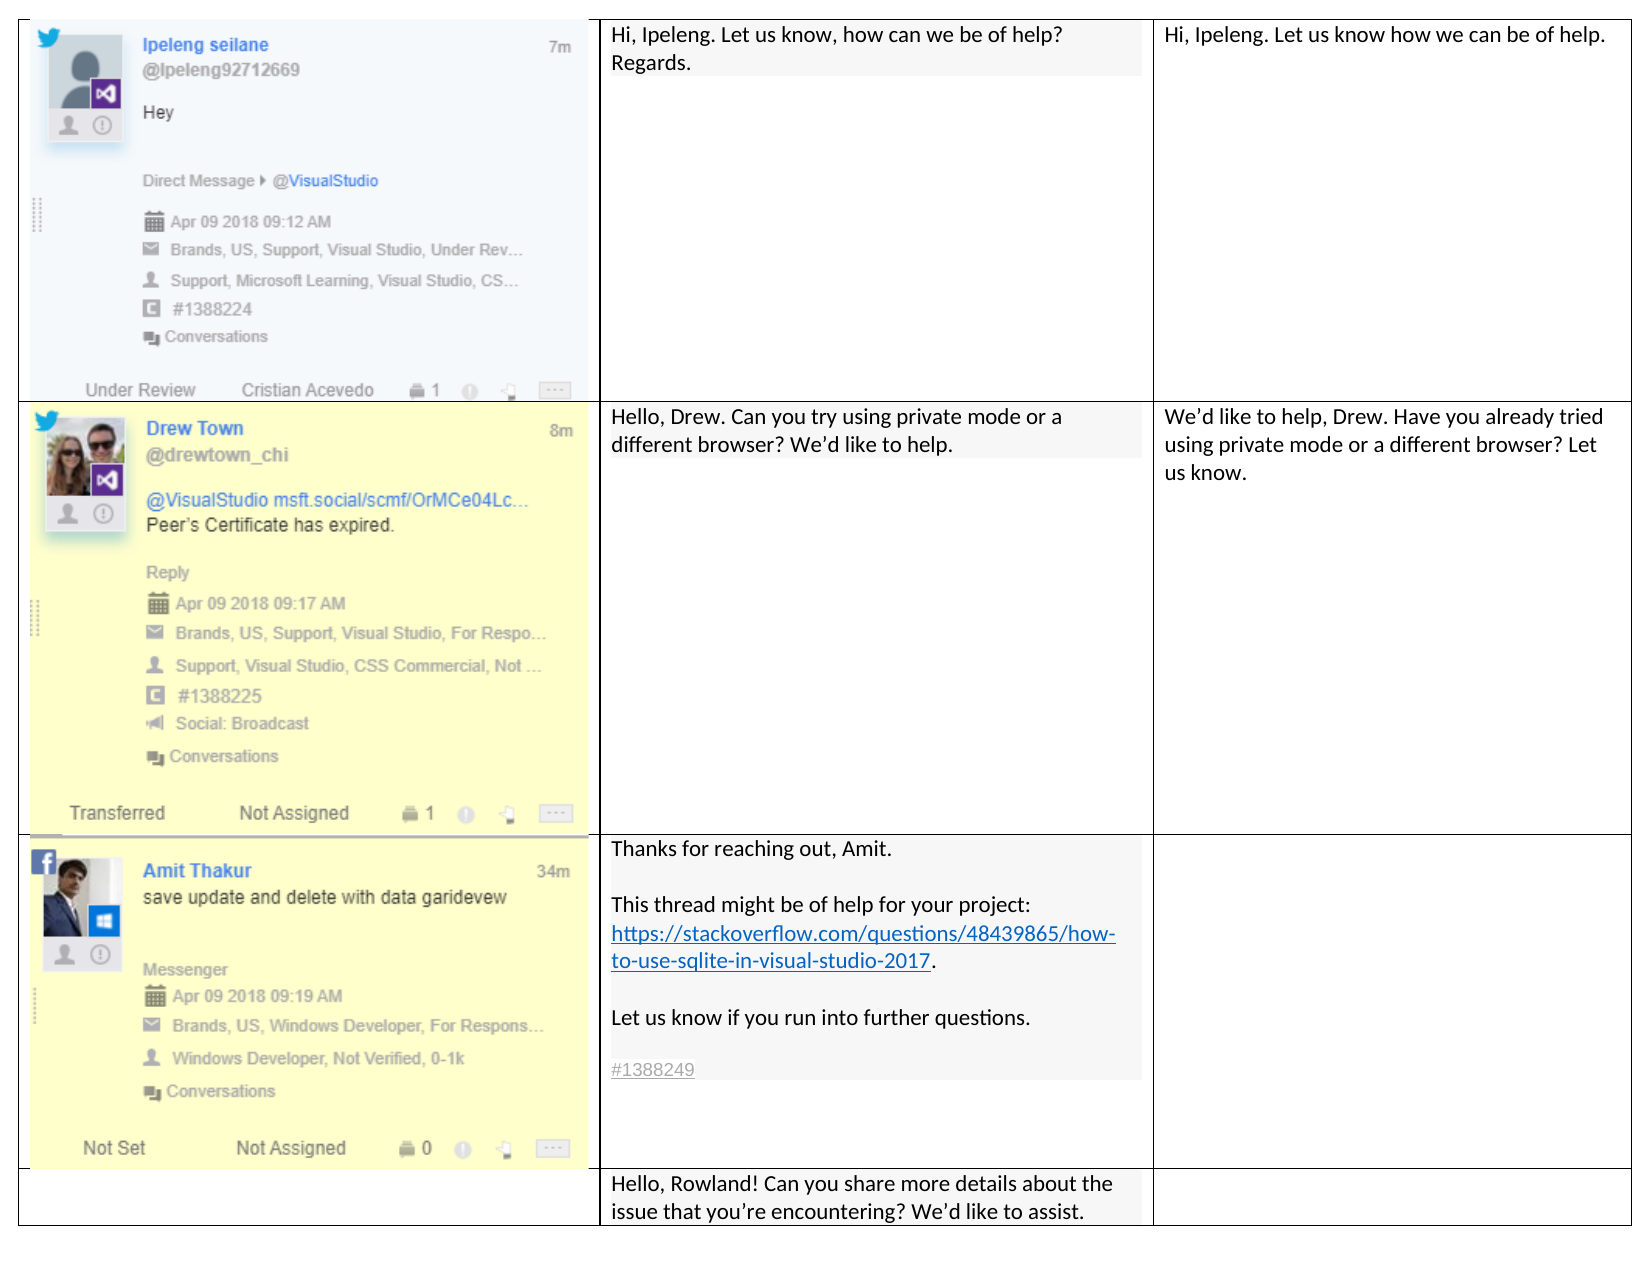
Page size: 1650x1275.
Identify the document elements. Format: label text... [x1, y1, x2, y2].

table_cell [1154, 835, 1631, 1168]
table_cell We’d like to help, Drew. Have you already tried using private mode or a different browser? Let us know. [1154, 402, 1631, 833]
table_cell [19, 1169, 599, 1225]
picture [30, 19, 589, 401]
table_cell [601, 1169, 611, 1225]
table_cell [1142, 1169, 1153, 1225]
table_cell Thanks for reaching out, Amit. This thread might be of help for your project: https://stackoverflow.com/questions/48439865/how-to-use-sqlite-in-visual-studio-2017. Let us know if you run into further questions. #1388249 [601, 835, 1153, 1168]
picture [30, 402, 589, 1169]
table_cell Hello, Drew. Can you try using private mode or a different browser? We’d like to help. [601, 402, 1153, 833]
table_cell [19, 402, 30, 833]
table_cell [589, 20, 599, 401]
table_cell [589, 835, 599, 1168]
table_cell [19, 20, 30, 401]
table_cell Hi, Ipeleng. Let us know how we can be of help. [1154, 20, 1631, 401]
table_cell [589, 402, 599, 833]
table_cell [1154, 1169, 1631, 1225]
table_cell [19, 835, 30, 1168]
table_cell Hi, Ipeleng. Let us know, how can we be of help? Regards. [601, 20, 1153, 401]
